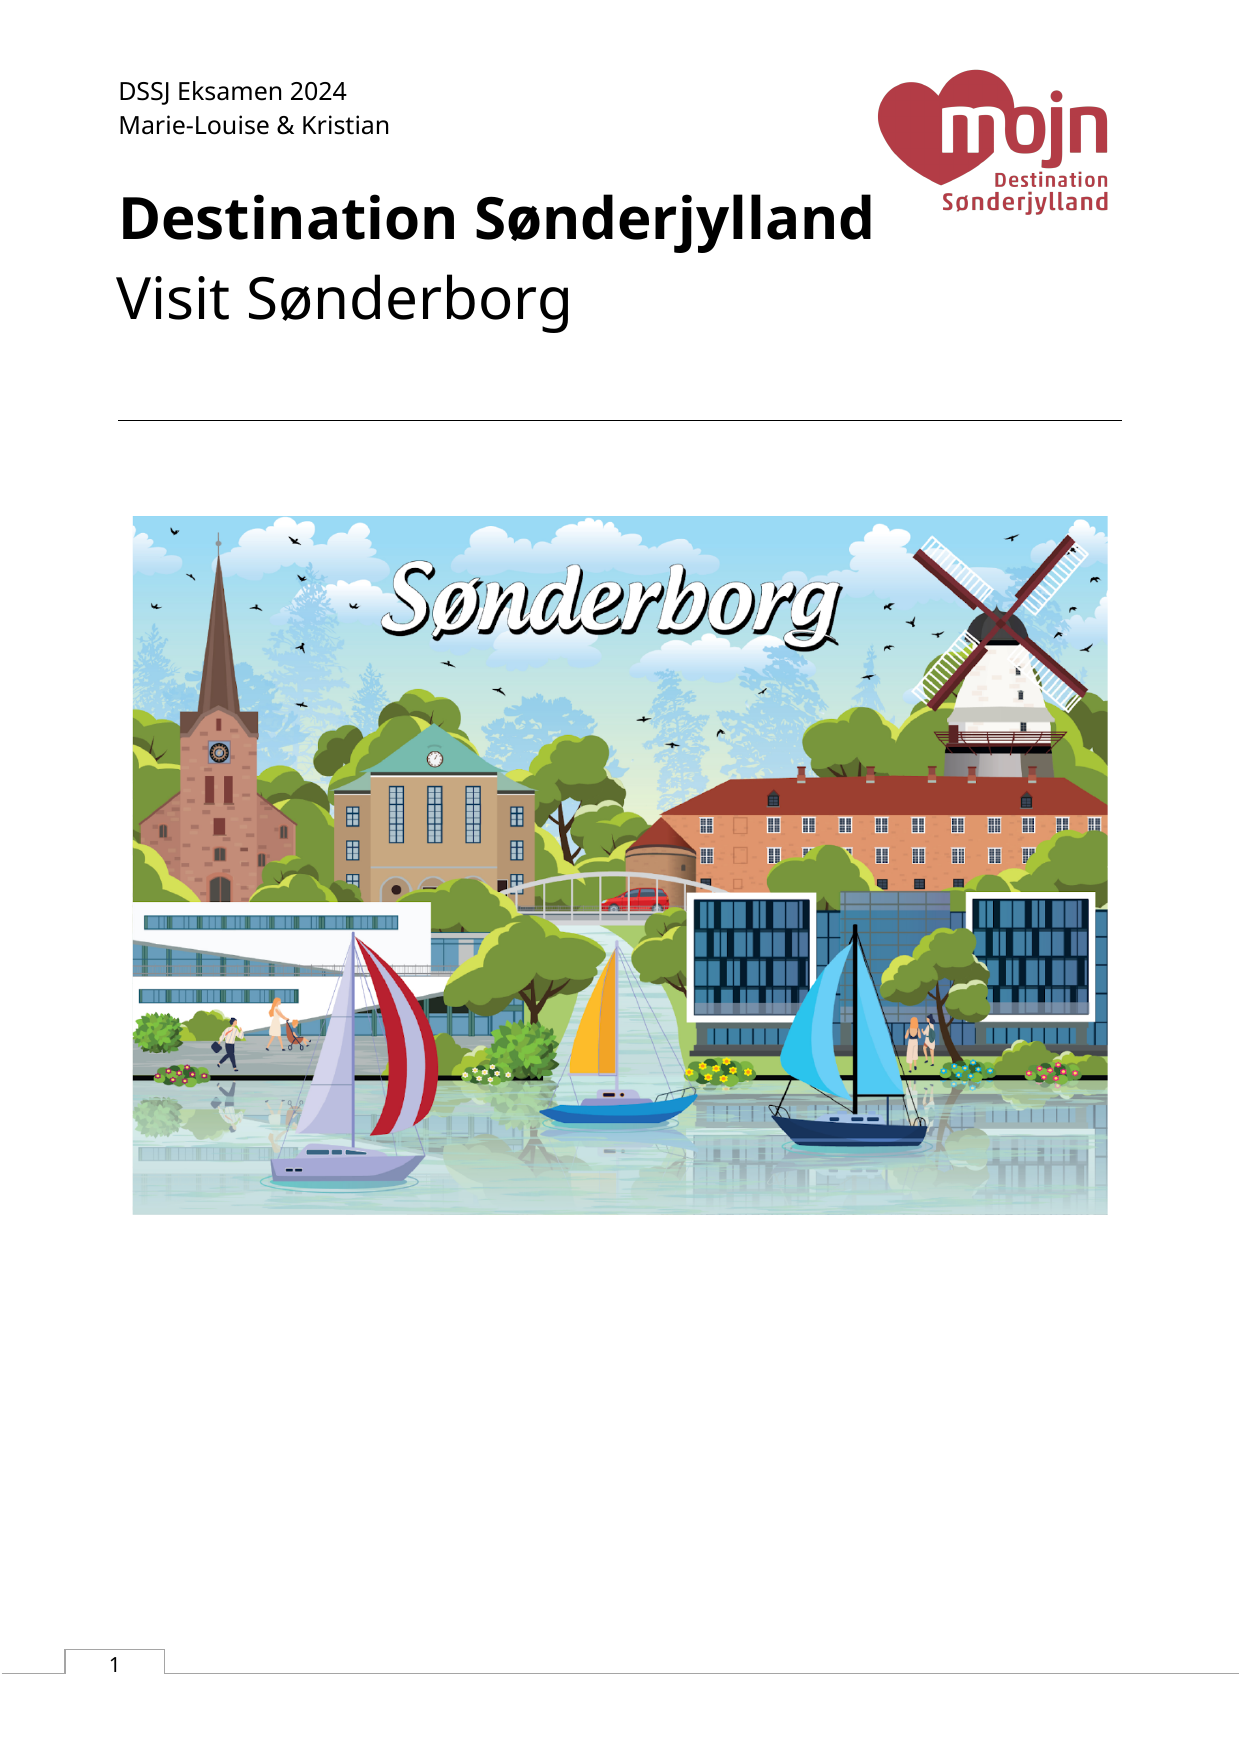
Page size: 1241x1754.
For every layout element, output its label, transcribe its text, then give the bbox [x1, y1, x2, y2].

picture [132, 516, 1108, 1215]
text Destination Sønderjylland [118, 177, 751, 257]
picture [751, 0, 1241, 324]
text Visit Sønderborg [117, 257, 1122, 336]
